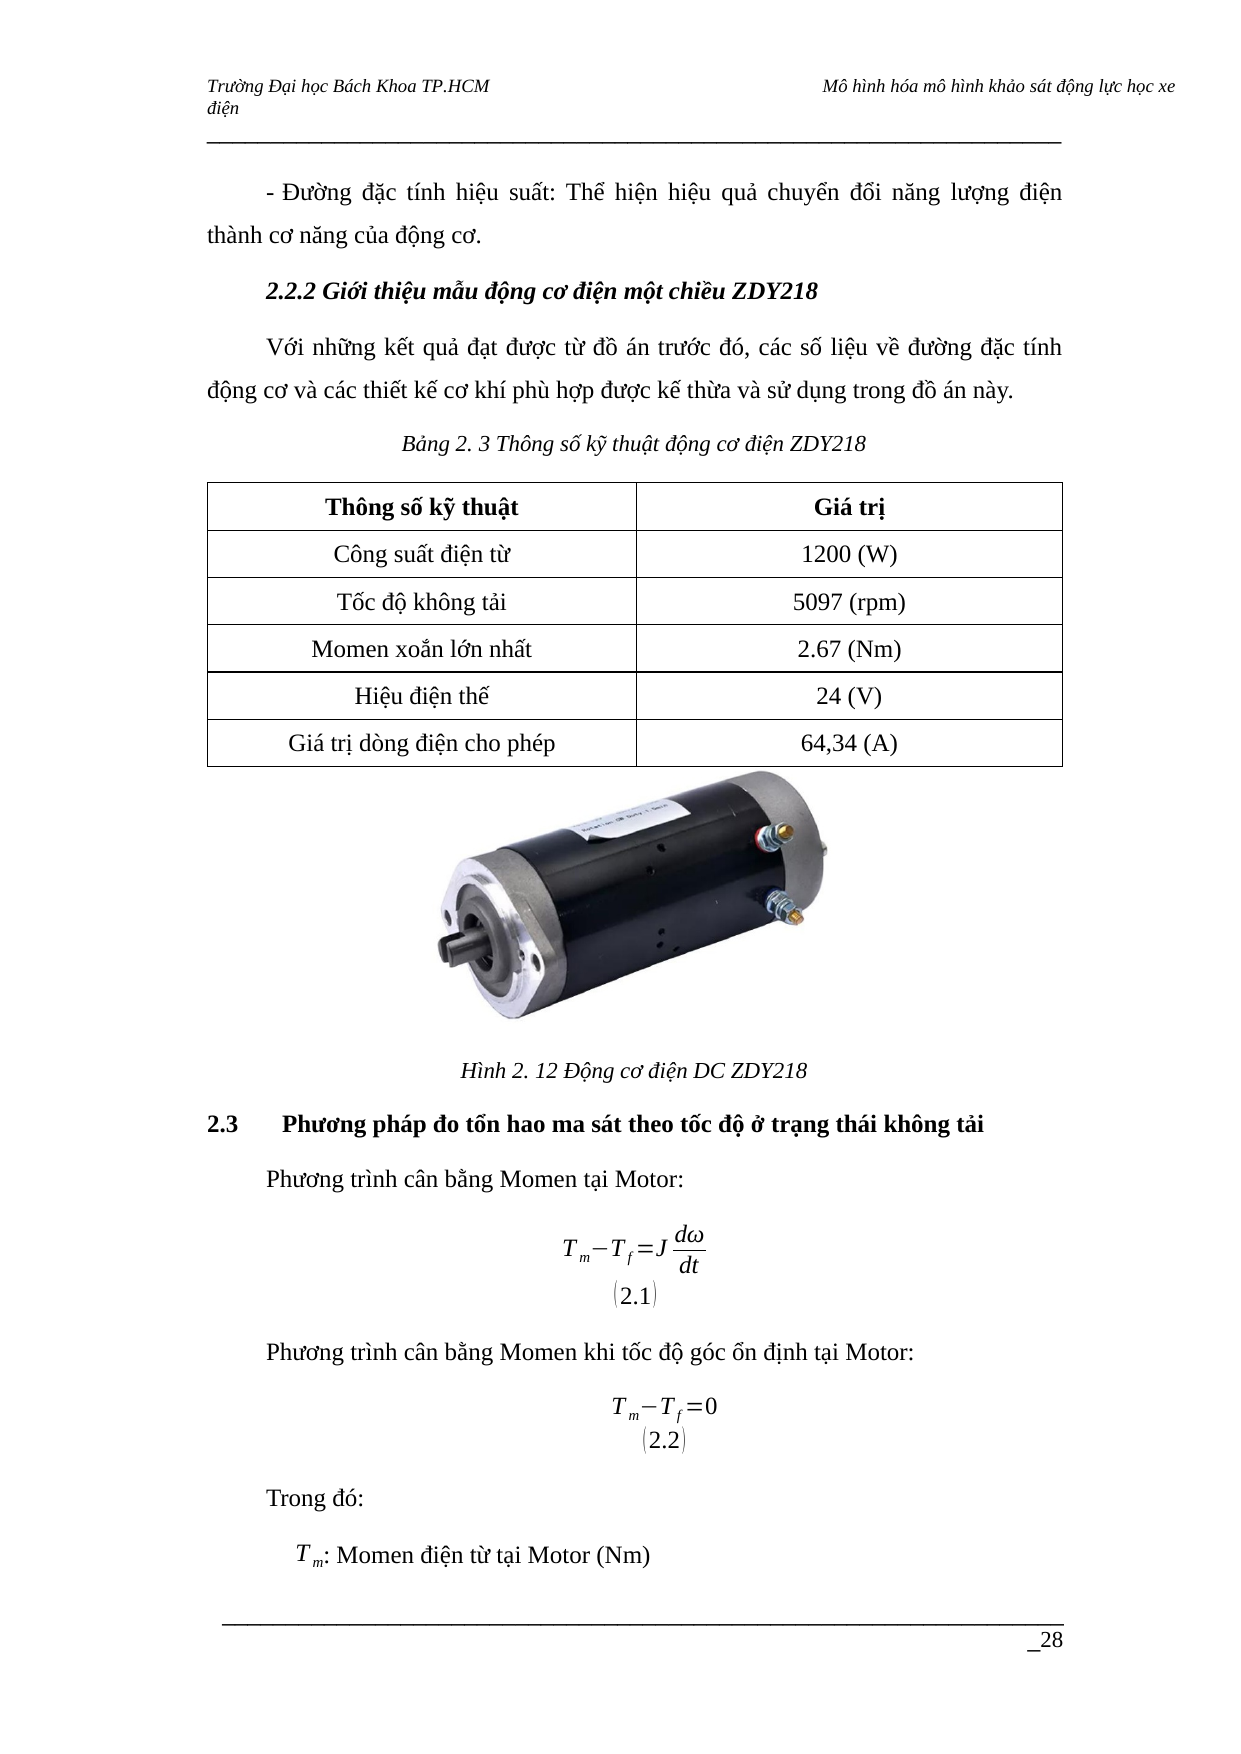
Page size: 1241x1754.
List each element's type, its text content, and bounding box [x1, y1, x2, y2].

text Trong đó: [207, 1483, 1063, 1512]
text Bảng 2. 3 Thông số kỹ thuật động cơ điện ZDY218 [207, 430, 1063, 457]
text : Momen điện từ tại Motor (Nm) [207, 1539, 1063, 1571]
table_cell Giá trị dòng điện cho phép [208, 720, 636, 766]
table_cell 24 (V) [637, 673, 1062, 719]
table_header Thông số kỹ thuật [208, 483, 636, 529]
text Phương trình cân bằng Momen tại Motor: [207, 1164, 1063, 1193]
table_cell 2.67 (Nm) [637, 625, 1062, 671]
text Phương trình cân bằng Momen khi tốc độ góc ổn định tại Motor: [207, 1337, 1063, 1365]
table_cell Momen xoắn lớn nhất [208, 625, 636, 671]
subtitle 2.2.2 Giới thiệu mẫu động cơ điện một chiều ZDY218 [207, 276, 1063, 305]
text Hình 2. 12 Động cơ điện DC ZDY218 [207, 1057, 1063, 1083]
picture [422, 767, 847, 1032]
table_cell Công suất điện từ [208, 531, 636, 577]
list Đường đặc tính hiệu suất: Thể hiện hiệu quả chuyển đổi năng lượng điện thành cơ năng của động cơ. [207, 177, 1063, 249]
table_cell Tốc độ không tải [208, 578, 636, 624]
subtitle Phương pháp đo tổn hao ma sát theo tốc độ ở trạng thái không tải [207, 1109, 1063, 1138]
table_cell Hiệu điện thế [208, 673, 636, 719]
table_cell 5097 (rpm) [637, 578, 1062, 624]
table_cell 64,34 (A) [637, 720, 1062, 766]
table_cell 1200 (W) [637, 531, 1062, 577]
table_header Giá trị [637, 483, 1062, 529]
text Với những kết quả đạt được từ đồ án trước đó, các số liệu về đường đặc tính động cơ và các thiết kế cơ khí phù hợp được kế thừa và sử dụng trong đồ án này. [207, 332, 1063, 403]
